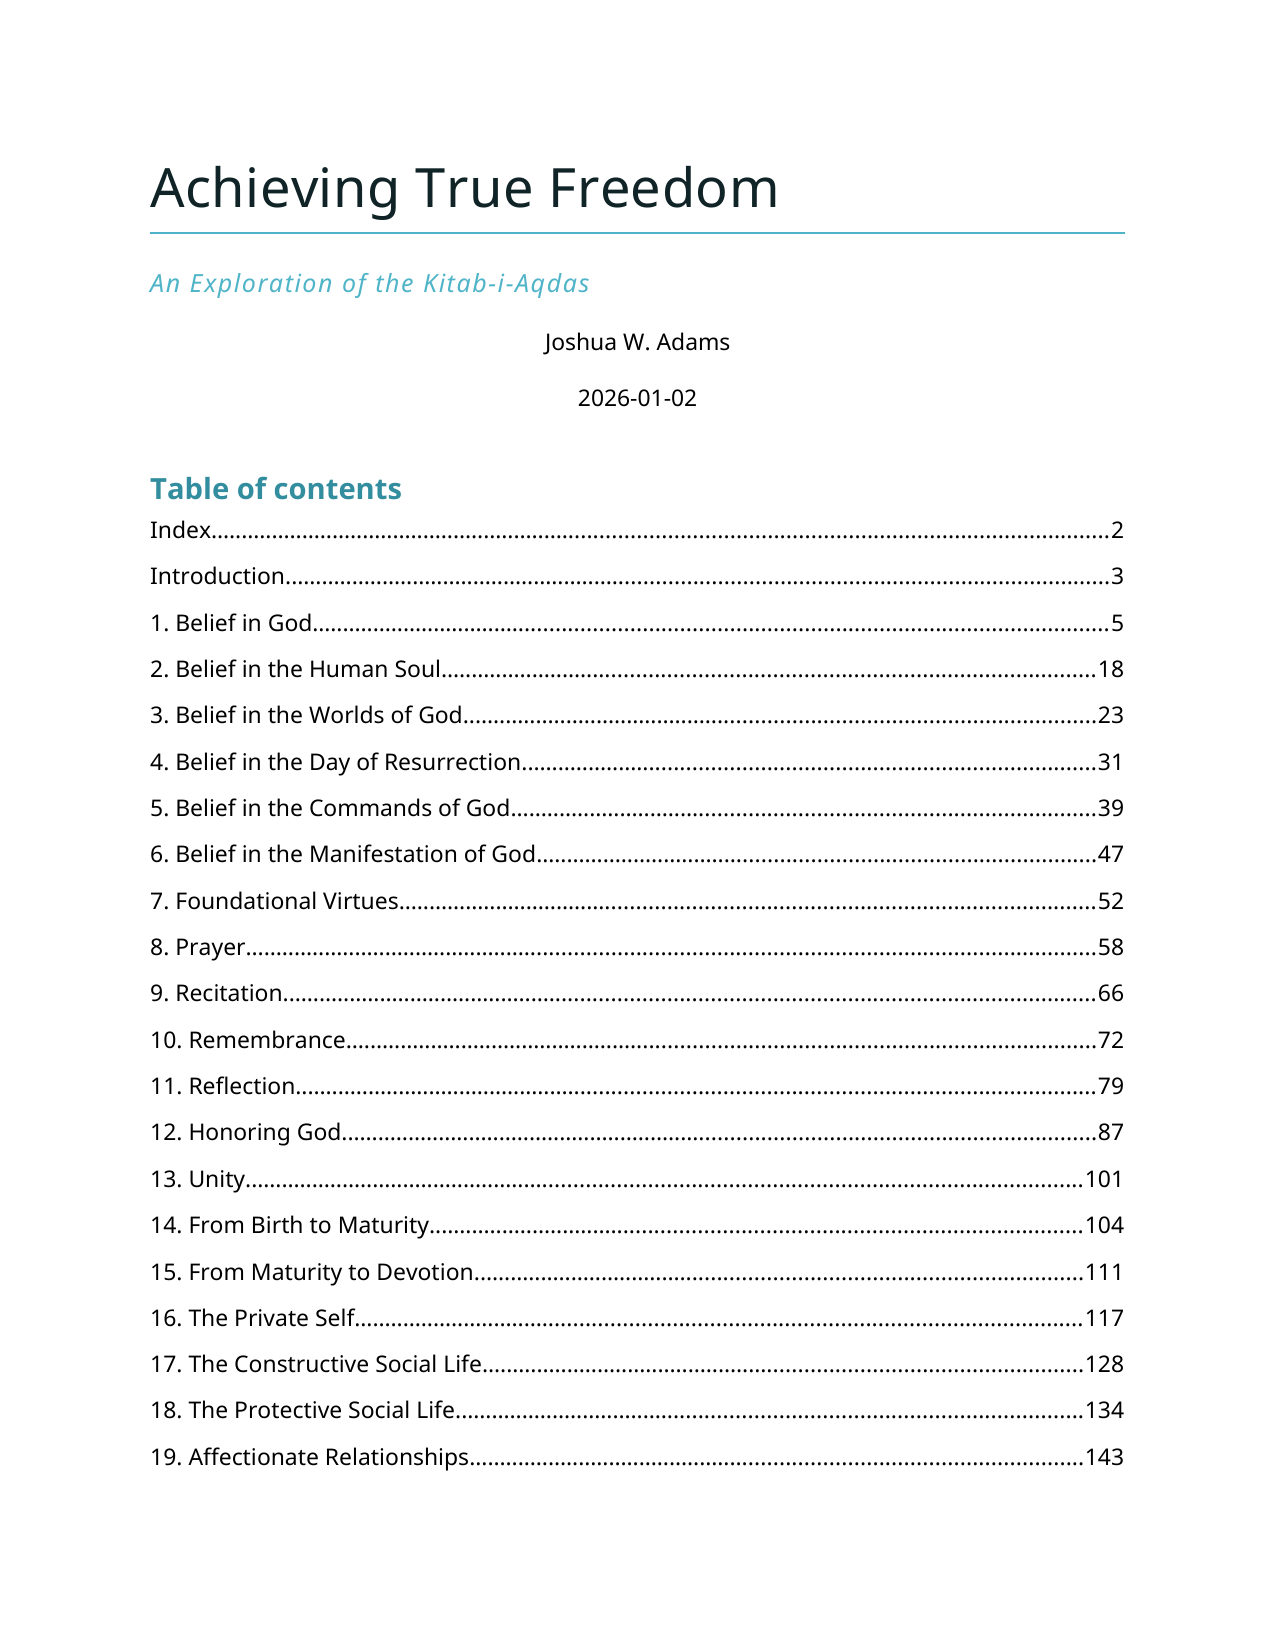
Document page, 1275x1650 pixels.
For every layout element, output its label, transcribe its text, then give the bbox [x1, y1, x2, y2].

title Achieving True Freedom [150, 150, 1125, 232]
text Joshua W. Adams [150, 325, 1125, 357]
text 2026-01-02 [150, 382, 1125, 413]
subtitle An Exploration of the Kitab-i-Aqdas [150, 265, 1125, 299]
